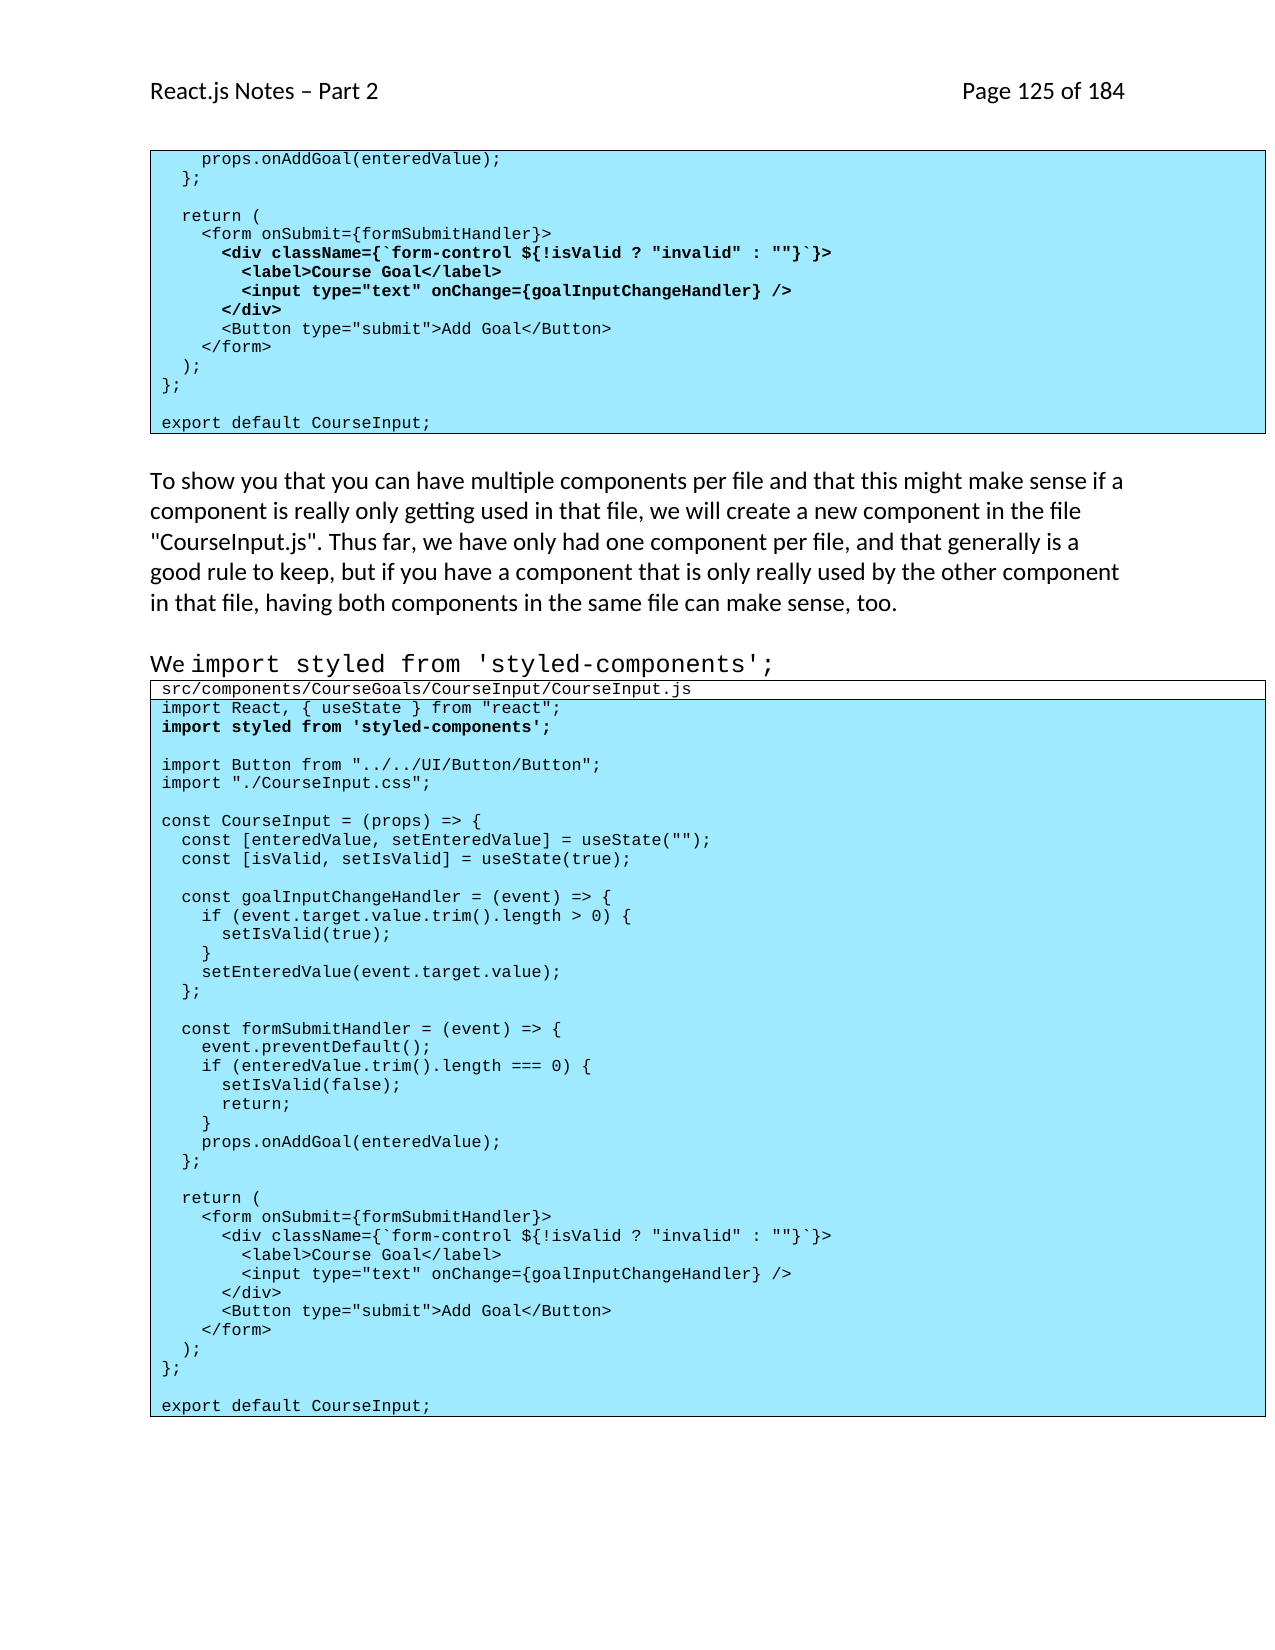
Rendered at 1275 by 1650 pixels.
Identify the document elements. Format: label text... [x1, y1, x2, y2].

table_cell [151, 151, 1265, 433]
table_header src/components/CourseGoals/CourseInput/CourseInput.js [151, 681, 1265, 699]
text To show you that you can have multiple components per file and that this might make sense if a component is really only getting used in that file, we will create a new component in the file "CourseInput.js". Thus far, we have only had one component per file, and that generally is a good rule to keep, but if you have a component that is only really used by the other component in that file, having both components in the same file can make sense, too. [150, 465, 1125, 617]
table_cell import React, { useState } from "react"; import styled from 'styled-components'; import Button from "../../UI/Button/Button"; import "./CourseInput.css"; const CourseInput = (props) => { const [enteredValue, setEnteredValue] = useState(""); const [isValid, setIsValid] = useState(true); const goalInputChangeHandler = (event) => { if (event.target.value.trim().length > 0) { setIsValid(true); } setEnteredValue(event.target.value); }; const formSubmitHandler = (event) => { event.preventDefault(); if (enteredValue.trim().length === 0) { setIsValid(false); return; } props.onAddGoal(enteredValue); }; return ( <form onSubmit={formSubmitHandler}> <div className={`form-control ${!isValid ? "invalid" : ""}`}> <label>Course Goal</label> <input type="text" onChange={goalInputChangeHandler} /> </div> <Button type="submit">Add Goal</Button> </form> ); }; export default CourseInput; [151, 700, 1265, 1416]
text We import styled from 'styled-components'; [150, 648, 1125, 680]
